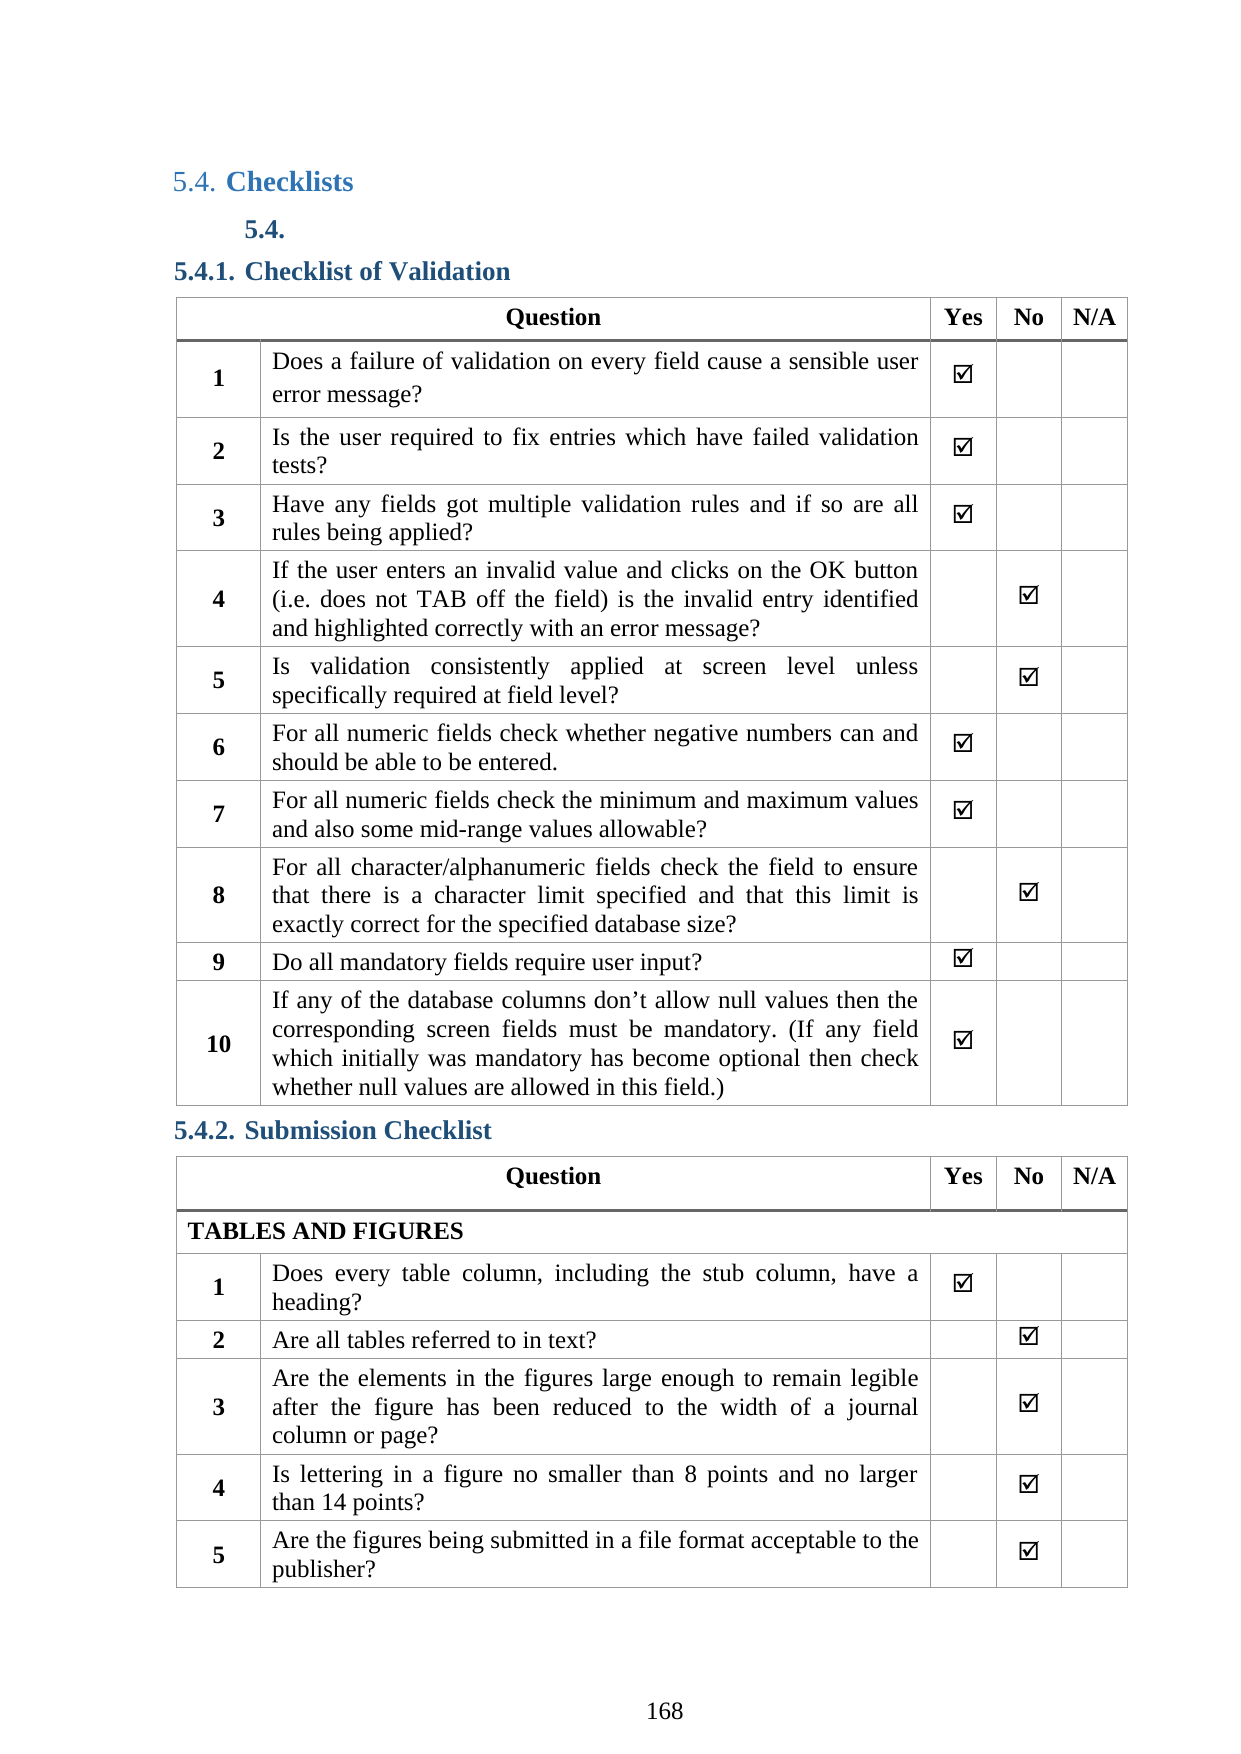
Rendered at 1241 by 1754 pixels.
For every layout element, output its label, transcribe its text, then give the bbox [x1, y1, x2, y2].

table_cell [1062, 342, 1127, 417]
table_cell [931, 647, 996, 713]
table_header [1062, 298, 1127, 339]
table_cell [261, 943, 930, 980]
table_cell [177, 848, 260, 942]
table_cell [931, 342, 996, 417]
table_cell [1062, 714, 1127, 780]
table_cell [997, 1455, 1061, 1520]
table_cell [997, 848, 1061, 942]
subtitle Checklist of Validation [235, 255, 1122, 286]
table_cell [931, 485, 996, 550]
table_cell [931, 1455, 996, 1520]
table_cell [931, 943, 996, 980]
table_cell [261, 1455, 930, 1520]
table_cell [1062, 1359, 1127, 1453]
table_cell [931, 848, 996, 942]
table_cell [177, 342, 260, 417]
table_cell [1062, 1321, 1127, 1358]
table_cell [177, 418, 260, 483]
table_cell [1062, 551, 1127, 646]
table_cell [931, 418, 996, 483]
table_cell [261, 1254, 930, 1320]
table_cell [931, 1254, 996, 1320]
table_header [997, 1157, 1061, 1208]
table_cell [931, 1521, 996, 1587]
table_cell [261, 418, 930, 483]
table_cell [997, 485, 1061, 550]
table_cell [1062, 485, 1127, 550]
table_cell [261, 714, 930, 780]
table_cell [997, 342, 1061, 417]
subtitle Checklists [216, 164, 1122, 198]
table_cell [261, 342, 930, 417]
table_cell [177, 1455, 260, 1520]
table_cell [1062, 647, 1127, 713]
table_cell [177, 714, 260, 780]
subtitle Submission Checklist [235, 1114, 1122, 1145]
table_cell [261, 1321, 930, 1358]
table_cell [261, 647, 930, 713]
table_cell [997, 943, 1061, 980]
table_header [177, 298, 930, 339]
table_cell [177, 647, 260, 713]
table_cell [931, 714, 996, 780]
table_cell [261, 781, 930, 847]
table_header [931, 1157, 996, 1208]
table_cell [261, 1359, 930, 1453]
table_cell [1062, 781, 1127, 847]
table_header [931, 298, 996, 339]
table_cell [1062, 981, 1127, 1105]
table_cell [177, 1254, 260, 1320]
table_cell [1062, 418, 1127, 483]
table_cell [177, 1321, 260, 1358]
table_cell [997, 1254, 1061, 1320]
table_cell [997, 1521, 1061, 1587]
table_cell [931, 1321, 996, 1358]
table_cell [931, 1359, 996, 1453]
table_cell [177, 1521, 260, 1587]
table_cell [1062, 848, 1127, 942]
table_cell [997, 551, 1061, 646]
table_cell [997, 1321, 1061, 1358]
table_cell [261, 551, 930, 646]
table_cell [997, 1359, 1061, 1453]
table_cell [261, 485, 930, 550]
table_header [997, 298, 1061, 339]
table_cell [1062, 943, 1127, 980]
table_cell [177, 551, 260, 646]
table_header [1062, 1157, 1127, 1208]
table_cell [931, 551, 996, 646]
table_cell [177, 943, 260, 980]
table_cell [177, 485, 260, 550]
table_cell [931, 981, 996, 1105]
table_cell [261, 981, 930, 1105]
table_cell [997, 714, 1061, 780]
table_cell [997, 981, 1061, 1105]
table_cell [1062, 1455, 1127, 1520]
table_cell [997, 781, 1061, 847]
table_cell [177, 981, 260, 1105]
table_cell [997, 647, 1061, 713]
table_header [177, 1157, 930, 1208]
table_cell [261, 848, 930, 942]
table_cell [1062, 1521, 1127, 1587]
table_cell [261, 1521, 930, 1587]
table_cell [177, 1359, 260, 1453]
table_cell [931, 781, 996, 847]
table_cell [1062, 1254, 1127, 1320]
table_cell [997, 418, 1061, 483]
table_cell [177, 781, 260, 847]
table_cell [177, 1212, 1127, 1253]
